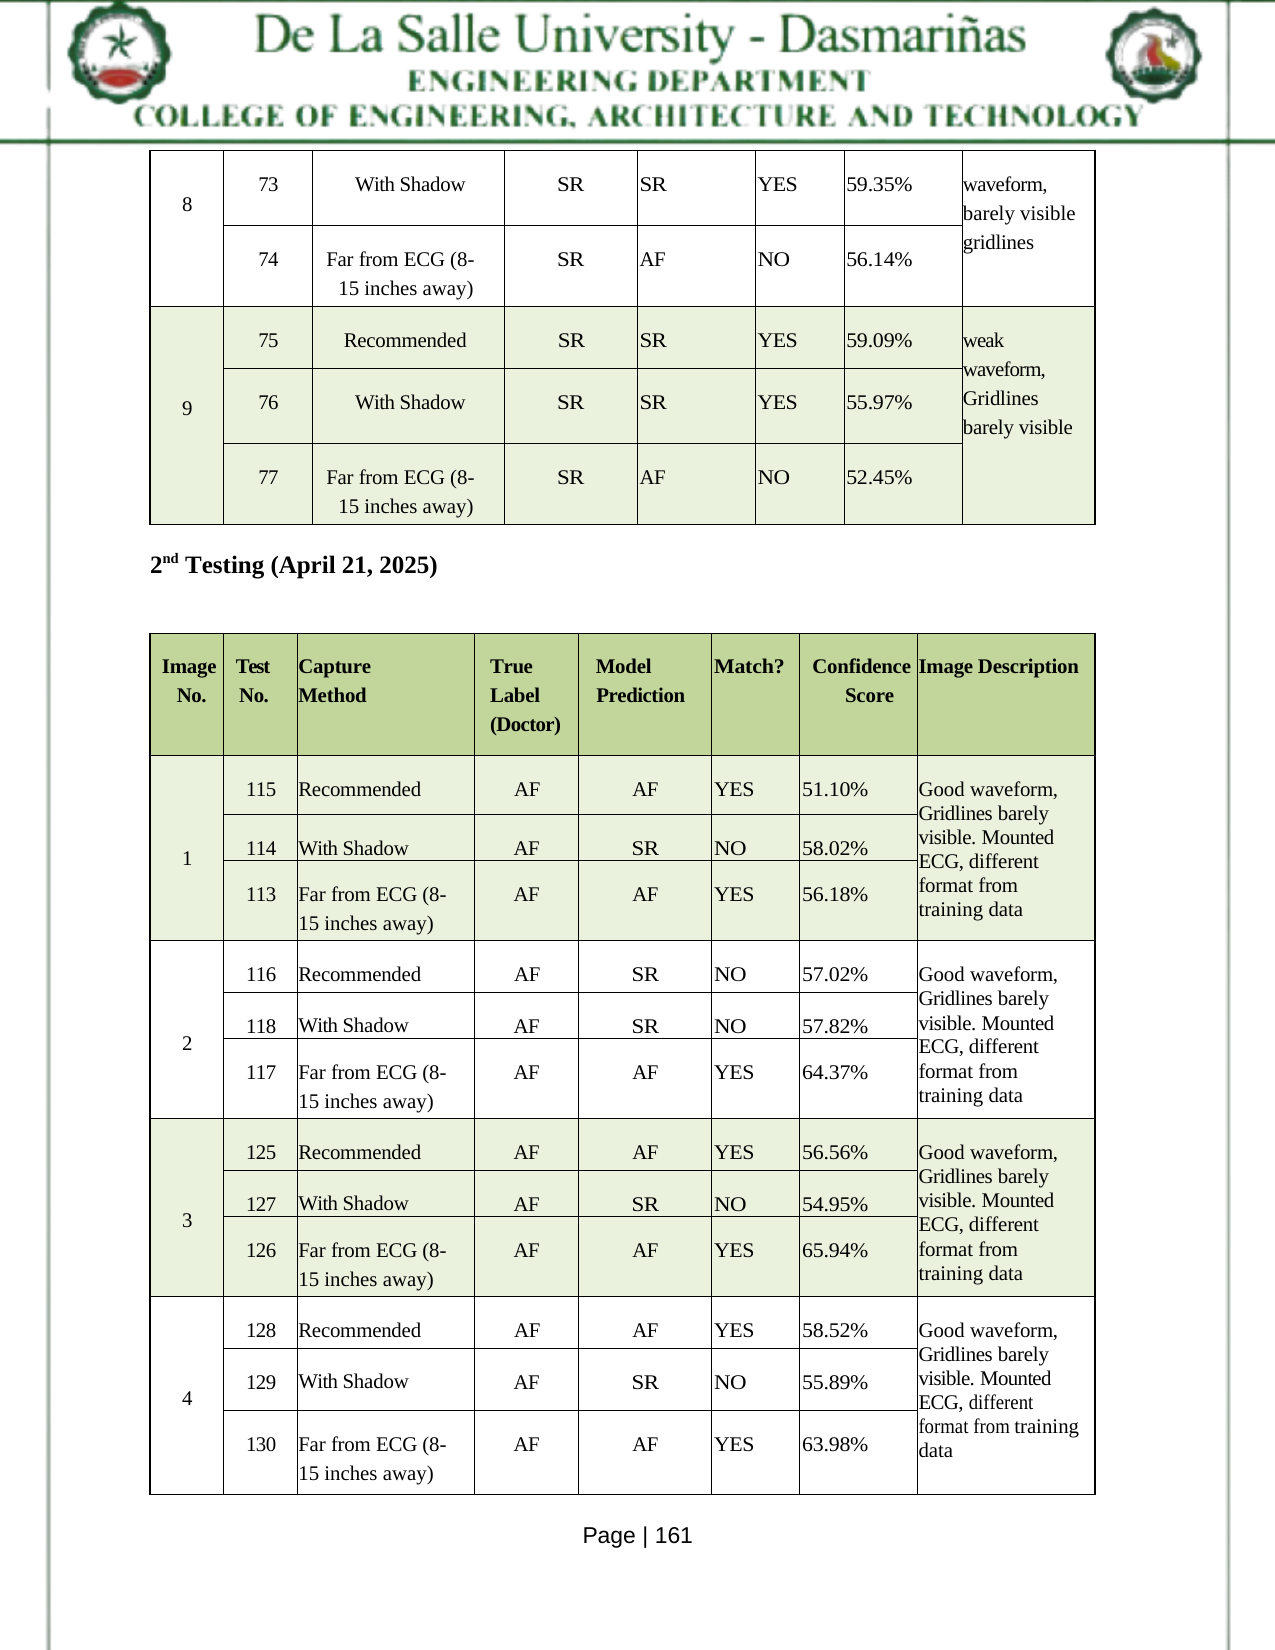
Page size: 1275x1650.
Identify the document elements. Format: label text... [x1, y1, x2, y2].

table_cell Far from ECG (8-15 inches away) [298, 1217, 474, 1296]
table_cell Recommended [298, 1297, 474, 1348]
table_cell 63.98% [800, 1411, 917, 1494]
table_cell AF [475, 1039, 578, 1118]
table_cell AF [475, 993, 578, 1038]
table_cell Good waveform, Gridlines barely visible. Mounted ECG, different format from training data [918, 941, 1094, 1118]
table_cell 65.94% [800, 1217, 917, 1296]
table_cell 73 [224, 151, 312, 225]
table_cell AF [475, 941, 578, 992]
table_cell 127 [224, 1171, 297, 1216]
table_cell SR [638, 307, 755, 368]
table_cell Good waveform, Gridlines barely visible. Mounted ECG, different format from training data [918, 1119, 1094, 1296]
table_cell YES [712, 861, 799, 940]
table_cell 126 [224, 1217, 297, 1296]
table_cell 56.14% [845, 226, 962, 306]
table_cell Far from ECG (8-15 inches away) [298, 1411, 474, 1494]
table_cell SR [505, 444, 637, 524]
table_cell AF [475, 1297, 578, 1348]
table_cell 51.10% [800, 756, 917, 814]
table_cell NO [756, 444, 844, 524]
table_cell AF [579, 756, 711, 814]
table_cell 3 [151, 1119, 223, 1296]
table_cell AF [475, 756, 578, 814]
table_cell YES [712, 1119, 799, 1170]
table_cell 76 [224, 369, 312, 443]
table_cell SR [579, 941, 711, 992]
table_cell AF [579, 1411, 711, 1494]
table_cell AF [579, 1039, 711, 1118]
table_cell AF [579, 1297, 711, 1348]
table_cell YES [712, 756, 799, 814]
table_header Confidence Score [800, 634, 917, 755]
table_cell Recommended [298, 756, 474, 814]
table_cell Good waveform, Gridlines barely visible. Mounted ECG, different format from training data [918, 756, 1094, 940]
table_cell Far from ECG (8-15 inches away) [313, 226, 504, 306]
picture [0, 0, 1275, 1650]
table_cell 9 [151, 307, 223, 524]
table_cell NO [756, 226, 844, 306]
table_cell 59.09% [845, 307, 962, 368]
table_cell weak waveform, Gridlines barely visible [963, 307, 1094, 524]
table_cell 114 [224, 815, 297, 860]
table_cell AF [579, 1119, 711, 1170]
table_cell SR [579, 1349, 711, 1410]
table_cell SR [579, 993, 711, 1038]
table_cell 113 [224, 861, 297, 940]
table_cell 57.82% [800, 993, 917, 1038]
table_cell YES [756, 151, 844, 225]
table_header Test No. [224, 634, 297, 755]
table_cell AF [579, 861, 711, 940]
table_cell YES [756, 307, 844, 368]
table_cell 2 [151, 941, 223, 1118]
table_cell 129 [224, 1349, 297, 1410]
table_header Model Prediction [579, 634, 711, 755]
table_cell [151, 1410, 223, 1494]
table_cell YES [712, 1039, 799, 1118]
table_cell 58.52% [800, 1297, 917, 1348]
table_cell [963, 151, 1094, 306]
table_cell 55.89% [800, 1349, 917, 1410]
table_cell SR [638, 369, 755, 443]
table_cell 59.35% [845, 151, 962, 225]
table_cell 115 [224, 756, 297, 814]
table_cell Far from ECG (8-15 inches away) [298, 1039, 474, 1118]
table_cell YES [756, 369, 844, 443]
table_cell NO [712, 815, 799, 860]
table_cell 56.56% [800, 1119, 917, 1170]
table_cell 125 [224, 1119, 297, 1170]
table_cell Far from ECG (8-15 inches away) [313, 444, 504, 524]
table_cell With Shadow [298, 815, 474, 860]
table_cell SR [505, 151, 637, 225]
table_cell With Shadow [298, 1171, 474, 1216]
table_cell NO [712, 993, 799, 1038]
table_header Image No. [151, 634, 223, 755]
table_cell Far from ECG (8-15 inches away) [298, 861, 474, 940]
table_cell AF [475, 815, 578, 860]
table_cell With Shadow [298, 993, 474, 1038]
table_cell YES [712, 1297, 799, 1348]
table_cell SR [505, 307, 637, 368]
table_cell AF [475, 1411, 578, 1494]
table_cell 118 [224, 993, 297, 1038]
table_cell Recommended [298, 941, 474, 992]
table_cell AF [475, 1349, 578, 1410]
table_cell 116 [224, 941, 297, 992]
table_cell 54.95% [800, 1171, 917, 1216]
table_cell 1 [151, 756, 223, 940]
table_cell 64.37% [800, 1039, 917, 1118]
table_cell 74 [224, 226, 312, 306]
table_cell 117 [224, 1039, 297, 1118]
table_cell SR [505, 369, 637, 443]
table_header Image Description [918, 634, 1094, 755]
table_cell AF [475, 1217, 578, 1296]
text 2nd Testing (April 21, 2025) [150, 550, 1125, 579]
table_cell With Shadow [298, 1349, 474, 1410]
table_header Capture Method [298, 634, 474, 755]
table_cell SR [579, 1171, 711, 1216]
table_cell 55.97% [845, 369, 962, 443]
table_header Match? [712, 634, 799, 755]
table_cell With Shadow [313, 369, 504, 443]
table_cell 52.45% [845, 444, 962, 524]
table_cell NO [712, 1349, 799, 1410]
table_cell AF [475, 861, 578, 940]
table_cell AF [638, 226, 755, 306]
table_cell Recommended [313, 307, 504, 368]
table_cell NO [712, 1171, 799, 1216]
table_cell 4 [151, 1297, 223, 1410]
table_cell 57.02% [800, 941, 917, 992]
table_cell 58.02% [800, 815, 917, 860]
table_cell 75 [224, 307, 312, 368]
table_cell AF [579, 1217, 711, 1296]
table_cell 128 [224, 1297, 297, 1348]
table_cell AF [475, 1171, 578, 1216]
table_cell AF [638, 444, 755, 524]
table_cell 77 [224, 444, 312, 524]
table_cell With Shadow [313, 151, 504, 225]
table_cell YES [712, 1411, 799, 1494]
table_cell 8 [151, 151, 223, 306]
table_cell YES [712, 1217, 799, 1296]
table_cell SR [638, 151, 755, 225]
table_cell AF [475, 1119, 578, 1170]
table_header True Label (Doctor) [475, 634, 578, 755]
table_cell 130 [224, 1411, 297, 1494]
table_cell 56.18% [800, 861, 917, 940]
table_cell Good waveform, Gridlines barely visible. Mounted ECG, different format from training data [918, 1297, 1094, 1494]
table_cell Recommended [298, 1119, 474, 1170]
table_cell SR [579, 815, 711, 860]
table_cell SR [505, 226, 637, 306]
table_cell NO [712, 941, 799, 992]
